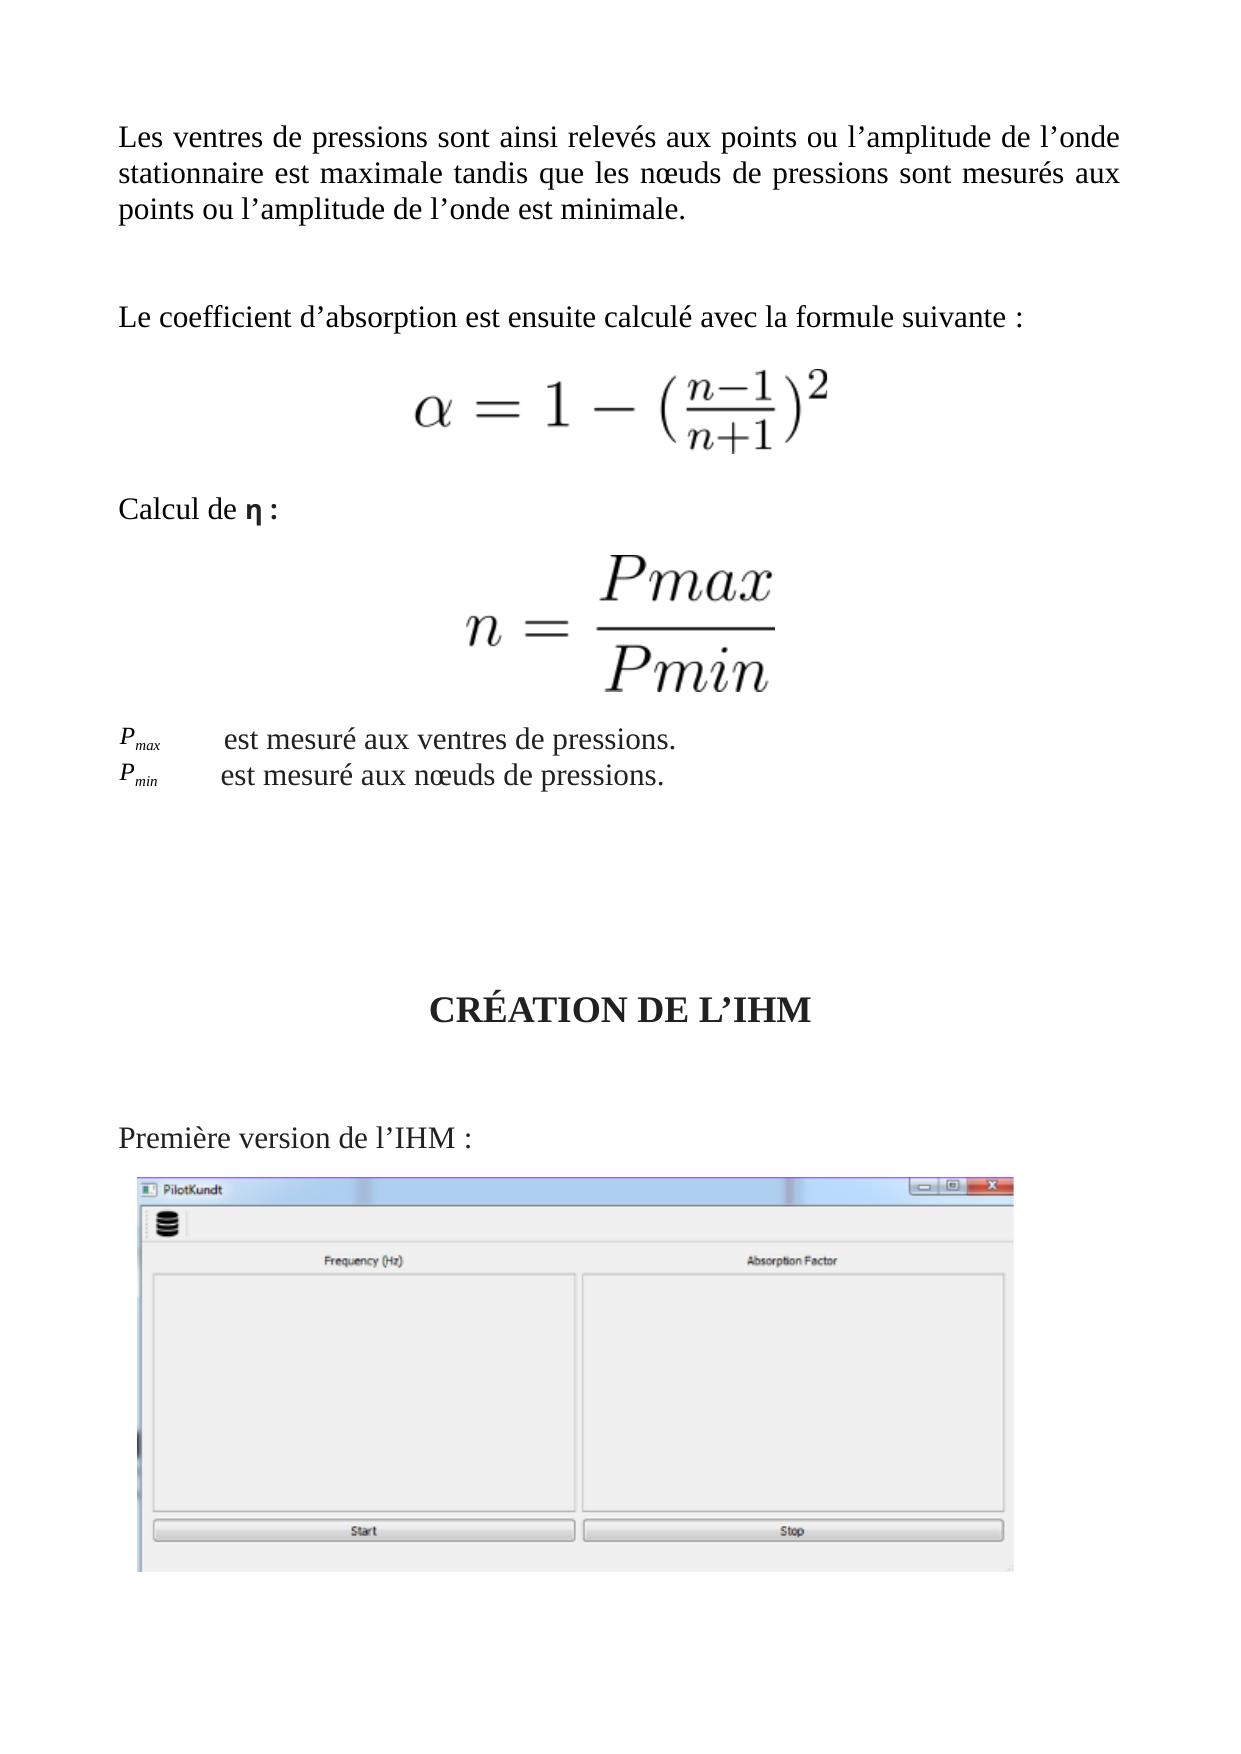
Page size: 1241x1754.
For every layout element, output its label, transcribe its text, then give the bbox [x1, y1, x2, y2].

text Première version de l’IHM : [118, 1120, 1122, 1156]
text Calcul de η : [118, 490, 1122, 527]
text CRÉATION DE L’IHM [118, 987, 1122, 1030]
text Le coefficient d’absorption est ensuite calculé avec la formule suivante : [118, 298, 1122, 334]
text Les ventres de pressions sont ainsi relevés aux points ou l’amplitude de l’onde stationnaire est maximale tandis que les nœuds de pressions sont mesurés aux points ou l’amplitude de l’onde est minimale. [118, 118, 1122, 226]
text est mesuré aux ventres de pressions. [118, 721, 1122, 756]
text est mesuré aux nœuds de pressions. [118, 756, 1122, 792]
